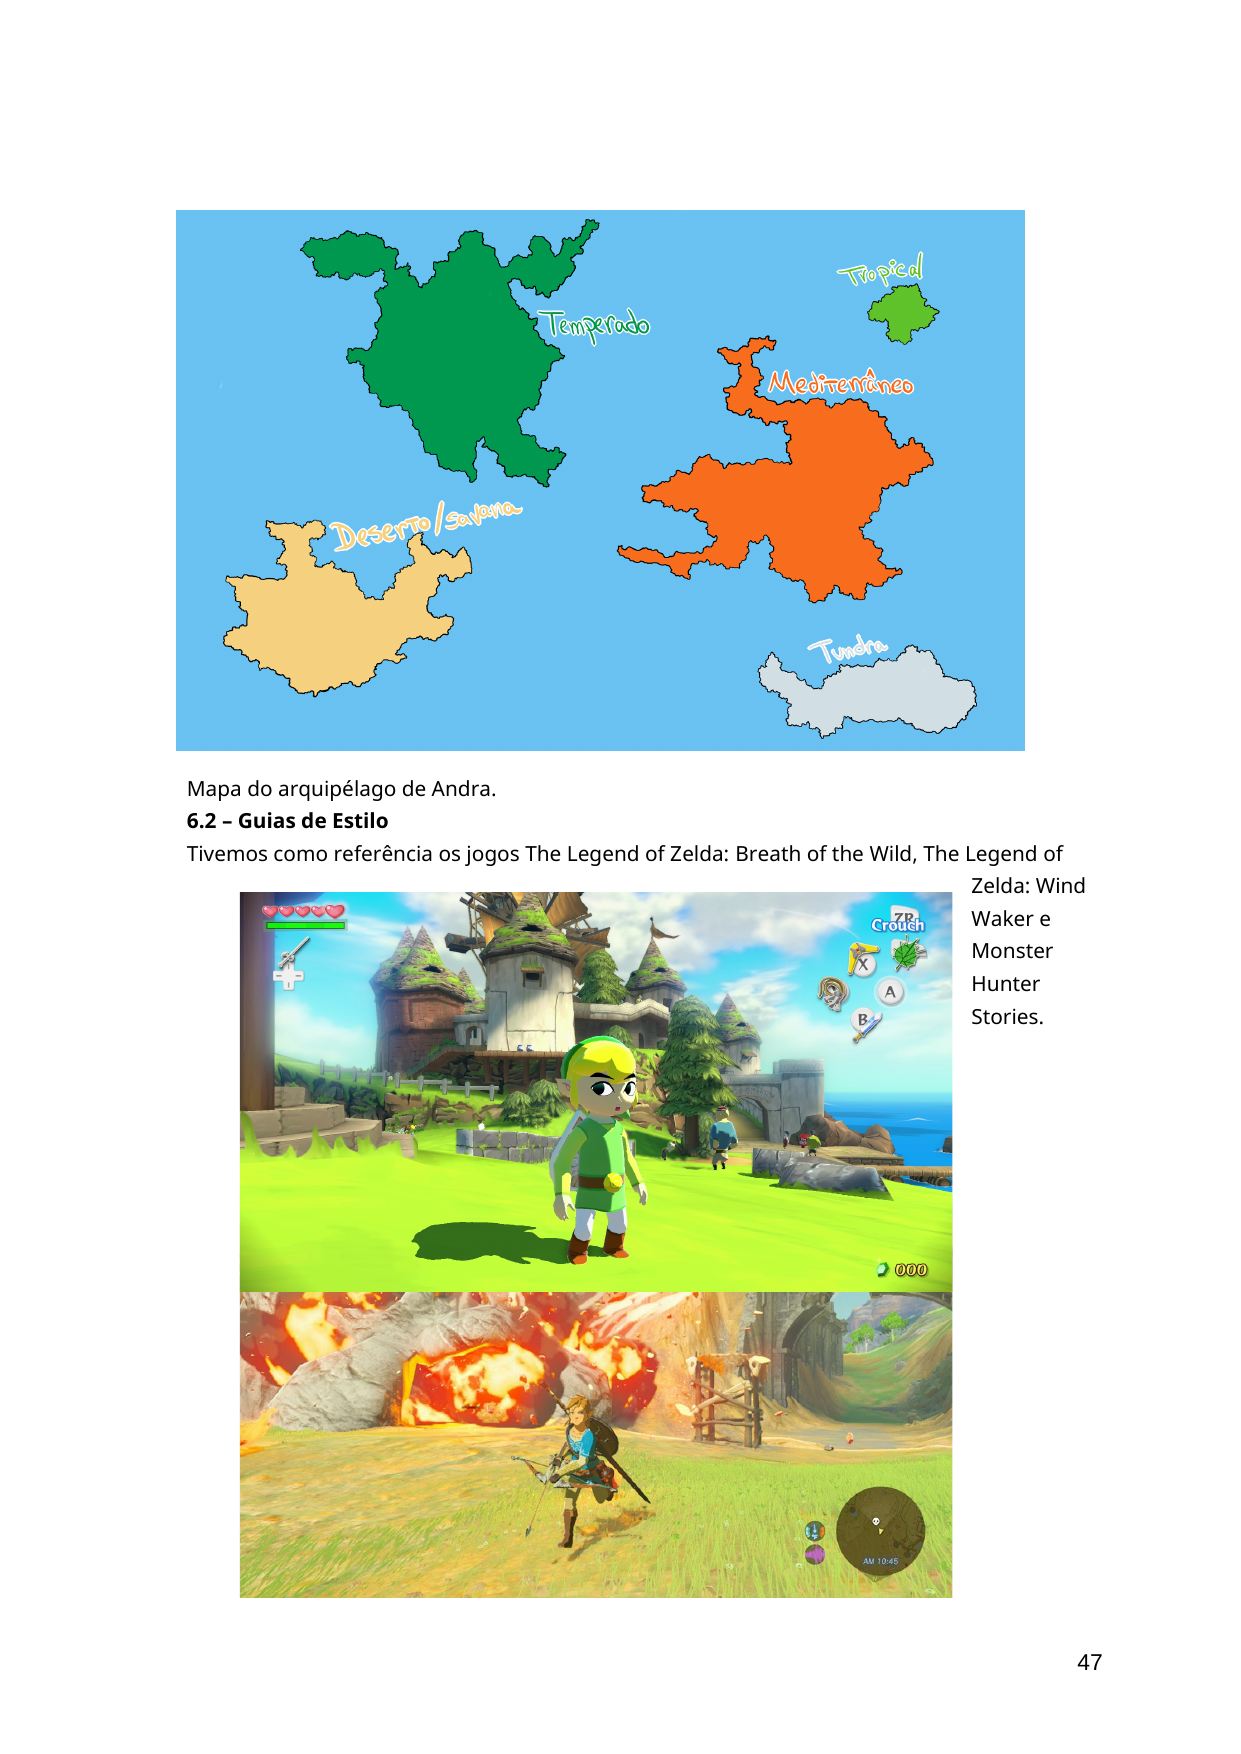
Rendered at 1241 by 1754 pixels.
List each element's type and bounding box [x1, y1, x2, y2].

picture [176, 210, 1025, 751]
picture [239, 892, 953, 1598]
table_cell [166, 177, 1091, 1618]
